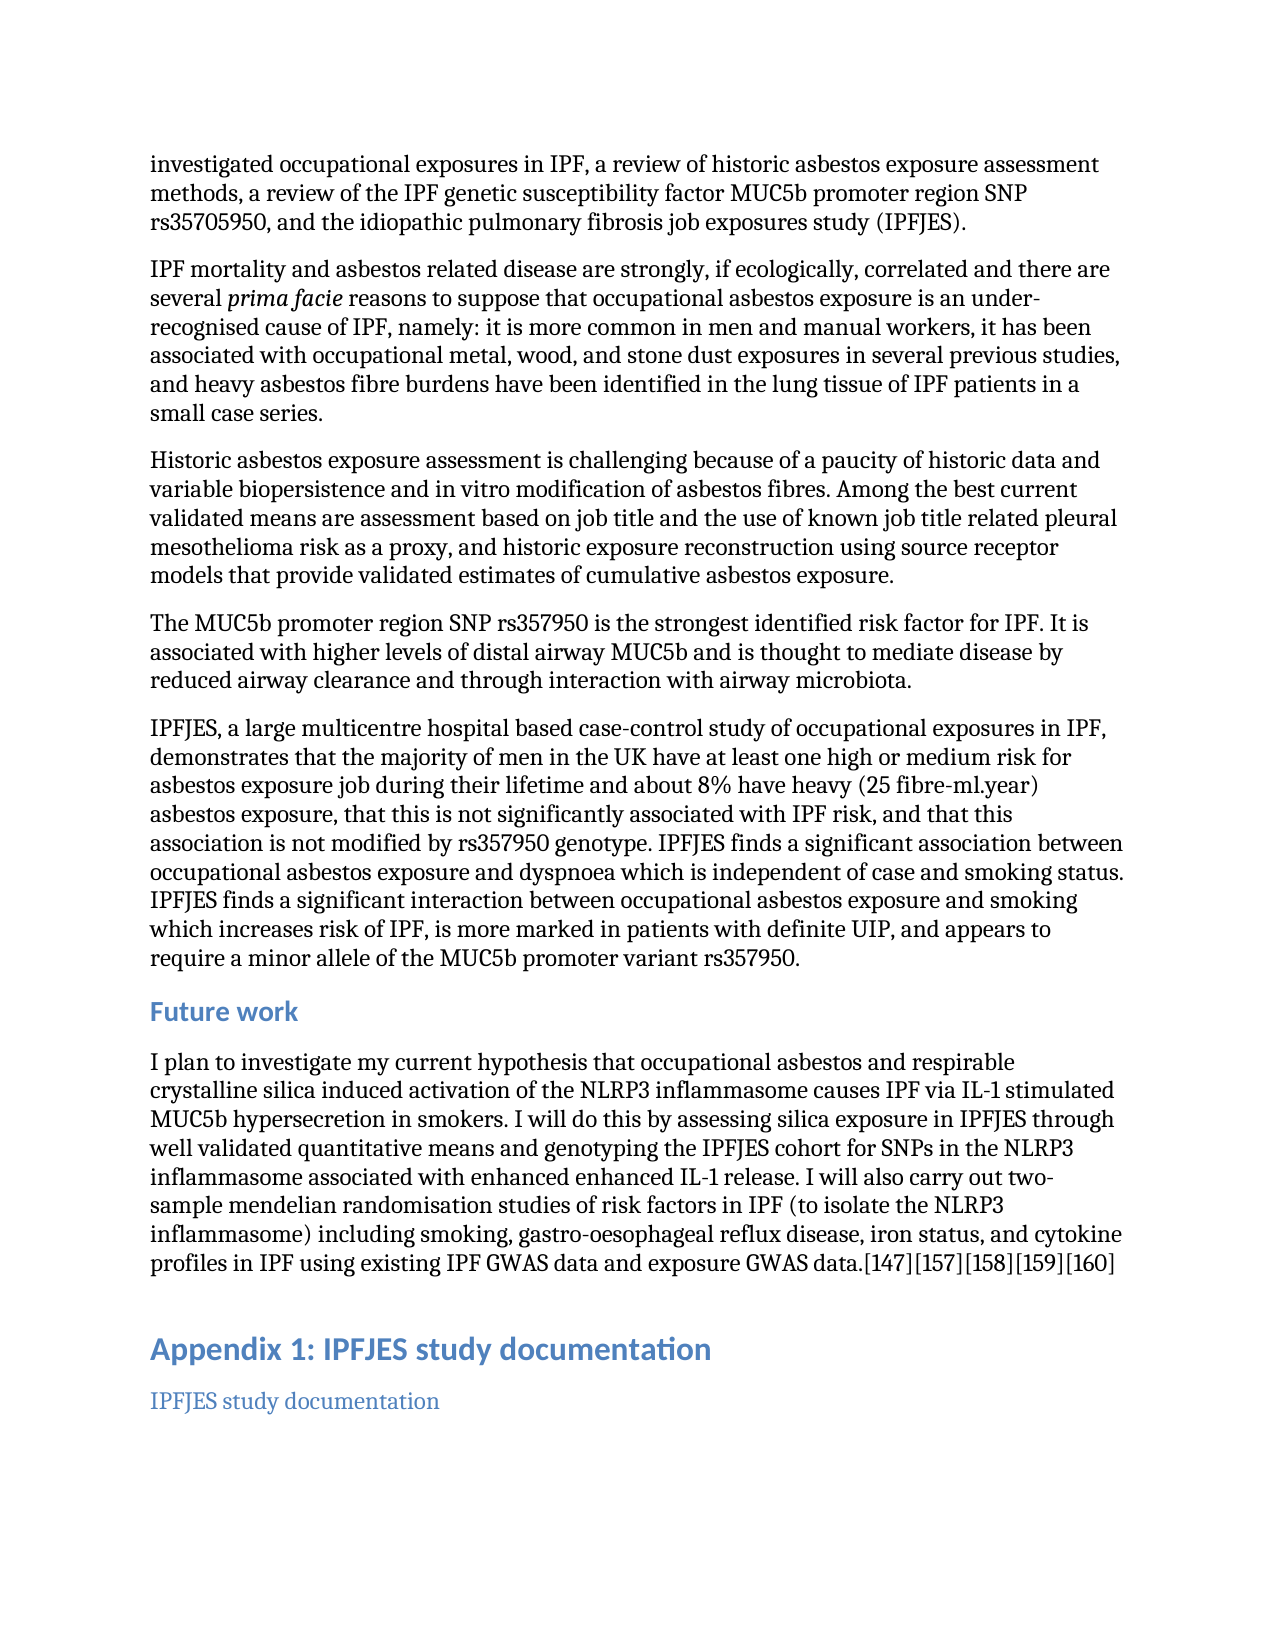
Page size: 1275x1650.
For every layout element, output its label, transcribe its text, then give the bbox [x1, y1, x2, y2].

text IPF mortality and asbestos related disease are strongly, if ecologically, correlated and there are several prima facie reasons to suppose that occupational asbestos exposure is an under-recognised cause of IPF, namely: it is more common in men and manual workers, it has been associated with occupational metal, wood, and stone dust exposures in several previous studies, and heavy asbestos fibre burdens have been identified in the lung tissue of IPF patients in a small case series. [150, 255, 1125, 427]
text The MUC5b promoter region SNP rs357950 is the strongest identified risk factor for IPF. It is associated with higher levels of distal airway MUC5b and is thought to mediate disease by reduced airway clearance and through interaction with airway microbiota. [150, 609, 1125, 695]
subtitle Appendix 1: IPFJES study documentation [150, 1328, 1125, 1368]
text Historic asbestos exposure assessment is challenging because of a paucity of historic data and variable biopersistence and in vitro modification of asbestos fibres. Among the best current validated means are assessment based on job title and the use of known job title related pleural mesothelioma risk as a proxy, and historic exposure reconstruction using source receptor models that provide validated estimates of cumulative asbestos exposure. [150, 446, 1125, 590]
text I plan to investigate my current hypothesis that occupational asbestos and respirable crystalline silica induced activation of the NLRP3 inflammasome causes IPF via IL-1 stimulated MUC5b hypersecretion in smokers. I will do this by assessing silica exposure in IPFJES through well validated quantitative means and genotyping the IPFJES cohort for SNPs in the NLRP3 inflammasome associated with enhanced enhanced IL-1 release. I will also carry out two-sample mendelian randomisation studies of risk factors in IPF (to isolate the NLRP3 inflammasome) including smoking, gastro-oesophageal reflux disease, iron status, and cytokine profiles in IPF using existing IPF GWAS data and exposure GWAS data.[147][157][158][159][160] [150, 1048, 1125, 1278]
subtitle Future work [150, 993, 1125, 1029]
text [150, 150, 1125, 236]
text IPFJES, a large multicentre hospital based case-control study of occupational exposures in IPF, demonstrates that the majority of men in the UK have at least one high or medium risk for asbestos exposure job during their lifetime and about 8% have heavy (25 fibre-ml.year) asbestos exposure, that this is not significantly associated with IPF risk, and that this association is not modified by rs357950 genotype. IPFJES finds a significant association between occupational asbestos exposure and dyspnoea which is independent of case and smoking status. IPFJES finds a significant interaction between occupational asbestos exposure and smoking which increases risk of IPF, is more marked in patients with definite UIP, and appears to require a minor allele of the MUC5b promoter variant rs357950. [150, 714, 1125, 972]
text IPFJES study documentation [150, 1387, 1125, 1416]
